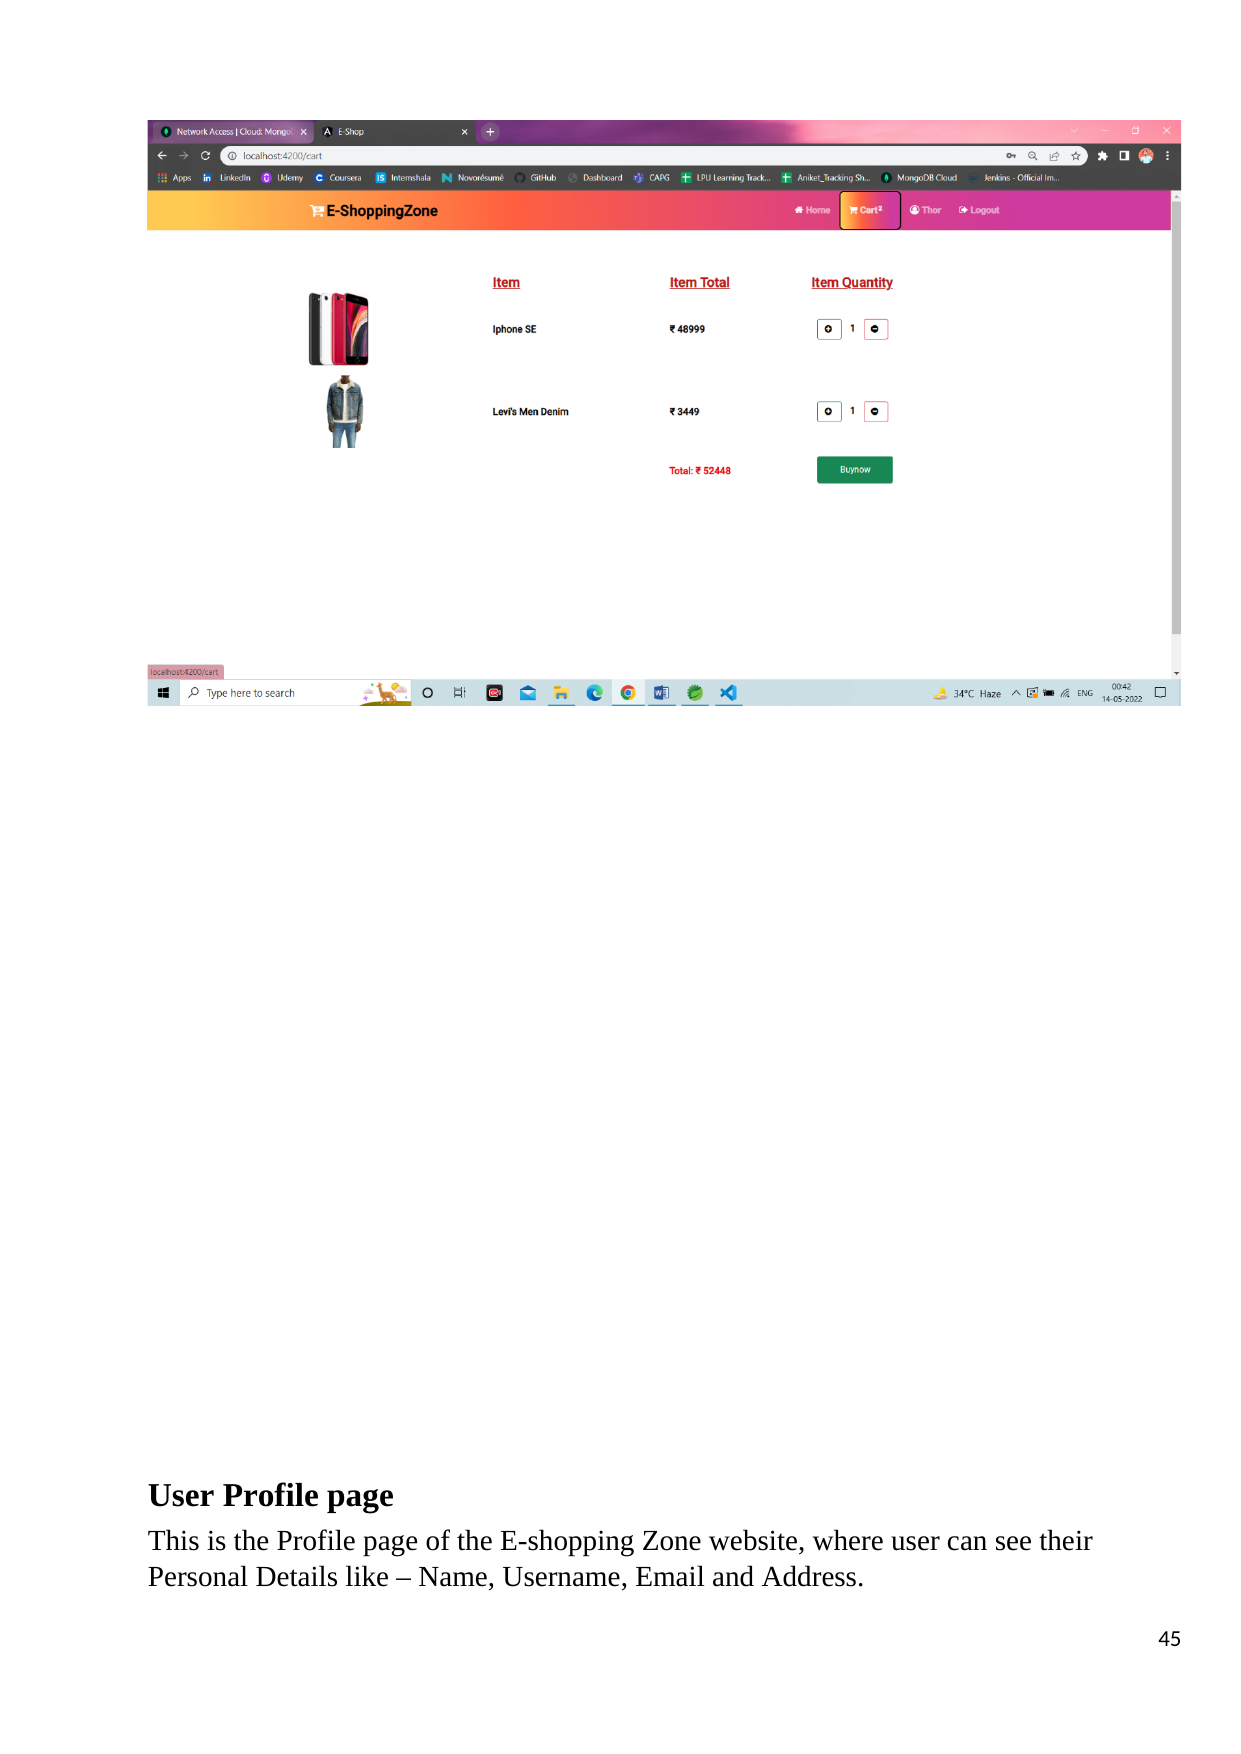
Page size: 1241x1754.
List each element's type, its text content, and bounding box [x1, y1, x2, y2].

text This is the Profile page of the E-shopping Zone website, where user can see their Personal Details like – Name, Username, Email and Address. [148, 1523, 1181, 1593]
subtitle User Profile page [148, 1476, 1181, 1514]
picture [147, 120, 1182, 706]
